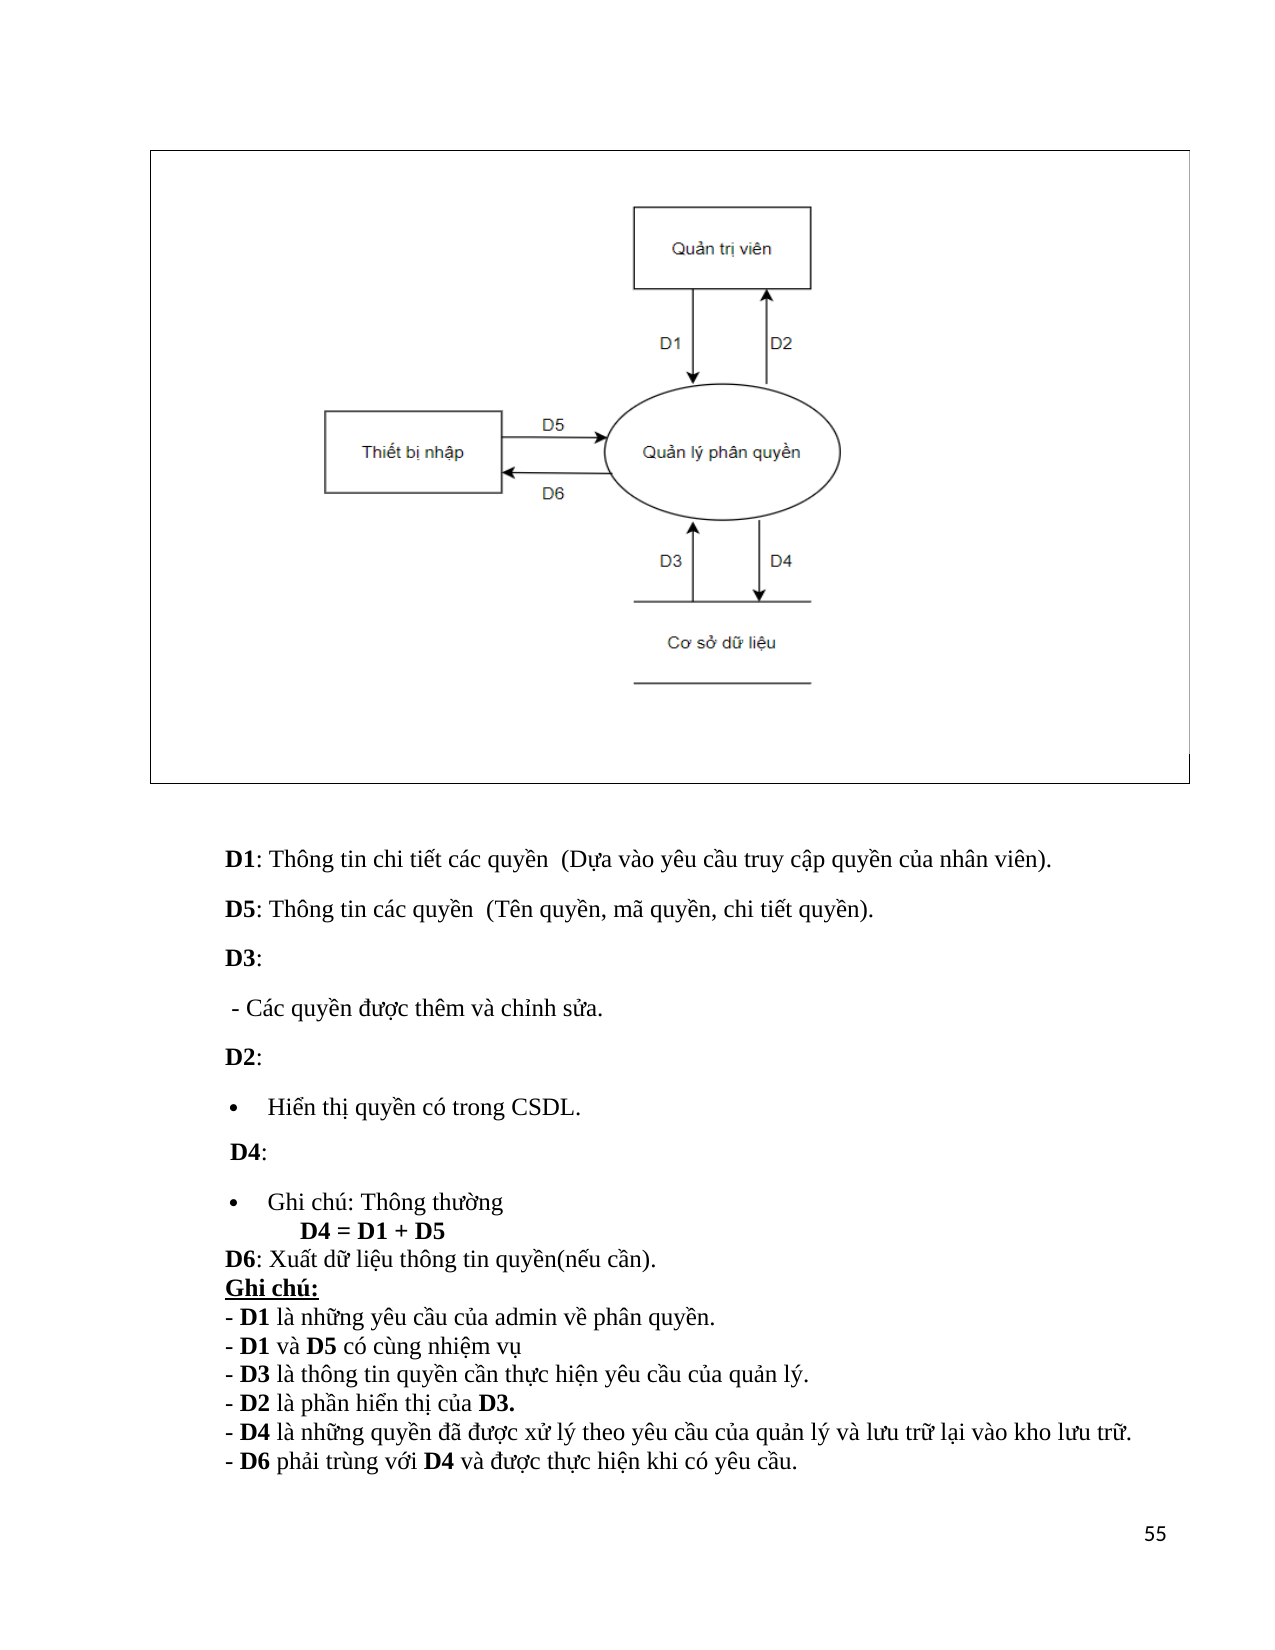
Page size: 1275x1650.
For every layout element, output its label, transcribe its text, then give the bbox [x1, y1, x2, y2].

text D3: [225, 943, 1167, 972]
text D4: [230, 1137, 1167, 1166]
text Ghi chú: [225, 1273, 1167, 1302]
list Hiển thị quyền có trong CSDL. [230, 1092, 1167, 1121]
text - Các quyền được thêm và chỉnh sửa. [225, 993, 1167, 1022]
text D5: Thông tin các quyền (Tên quyền, mã quyền, chi tiết quyền). [225, 894, 1167, 922]
table_header [151, 151, 1189, 783]
list Ghi chú: Thông thường [230, 1187, 1167, 1216]
text D1: Thông tin chi tiết các quyền (Dựa vào yêu cầu truy cập quyền của nhân viên). [225, 844, 1167, 873]
text - D4 là những quyền đã được xử lý theo yêu cầu của quản lý và lưu trữ lại vào kho lưu trữ. [225, 1417, 1167, 1446]
picture [236, 151, 1190, 754]
text - D6 phải trùng với D4 và được thực hiện khi có yêu cầu. [225, 1446, 1167, 1474]
text - D1 là những yêu cầu của admin về phân quyền. [225, 1302, 1167, 1331]
text - D1 và D5 có cùng nhiệm vụ [225, 1331, 1167, 1359]
text D2: [225, 1042, 1167, 1071]
text D4 = D1 + D5 [267, 1216, 1167, 1244]
text - D3 là thông tin quyền cần thực hiện yêu cầu của quản lý. [225, 1359, 1167, 1388]
text D6: Xuất dữ liệu thông tin quyền(nếu cần). [225, 1244, 1167, 1273]
text - D2 là phần hiển thị của D3. [225, 1388, 1167, 1417]
